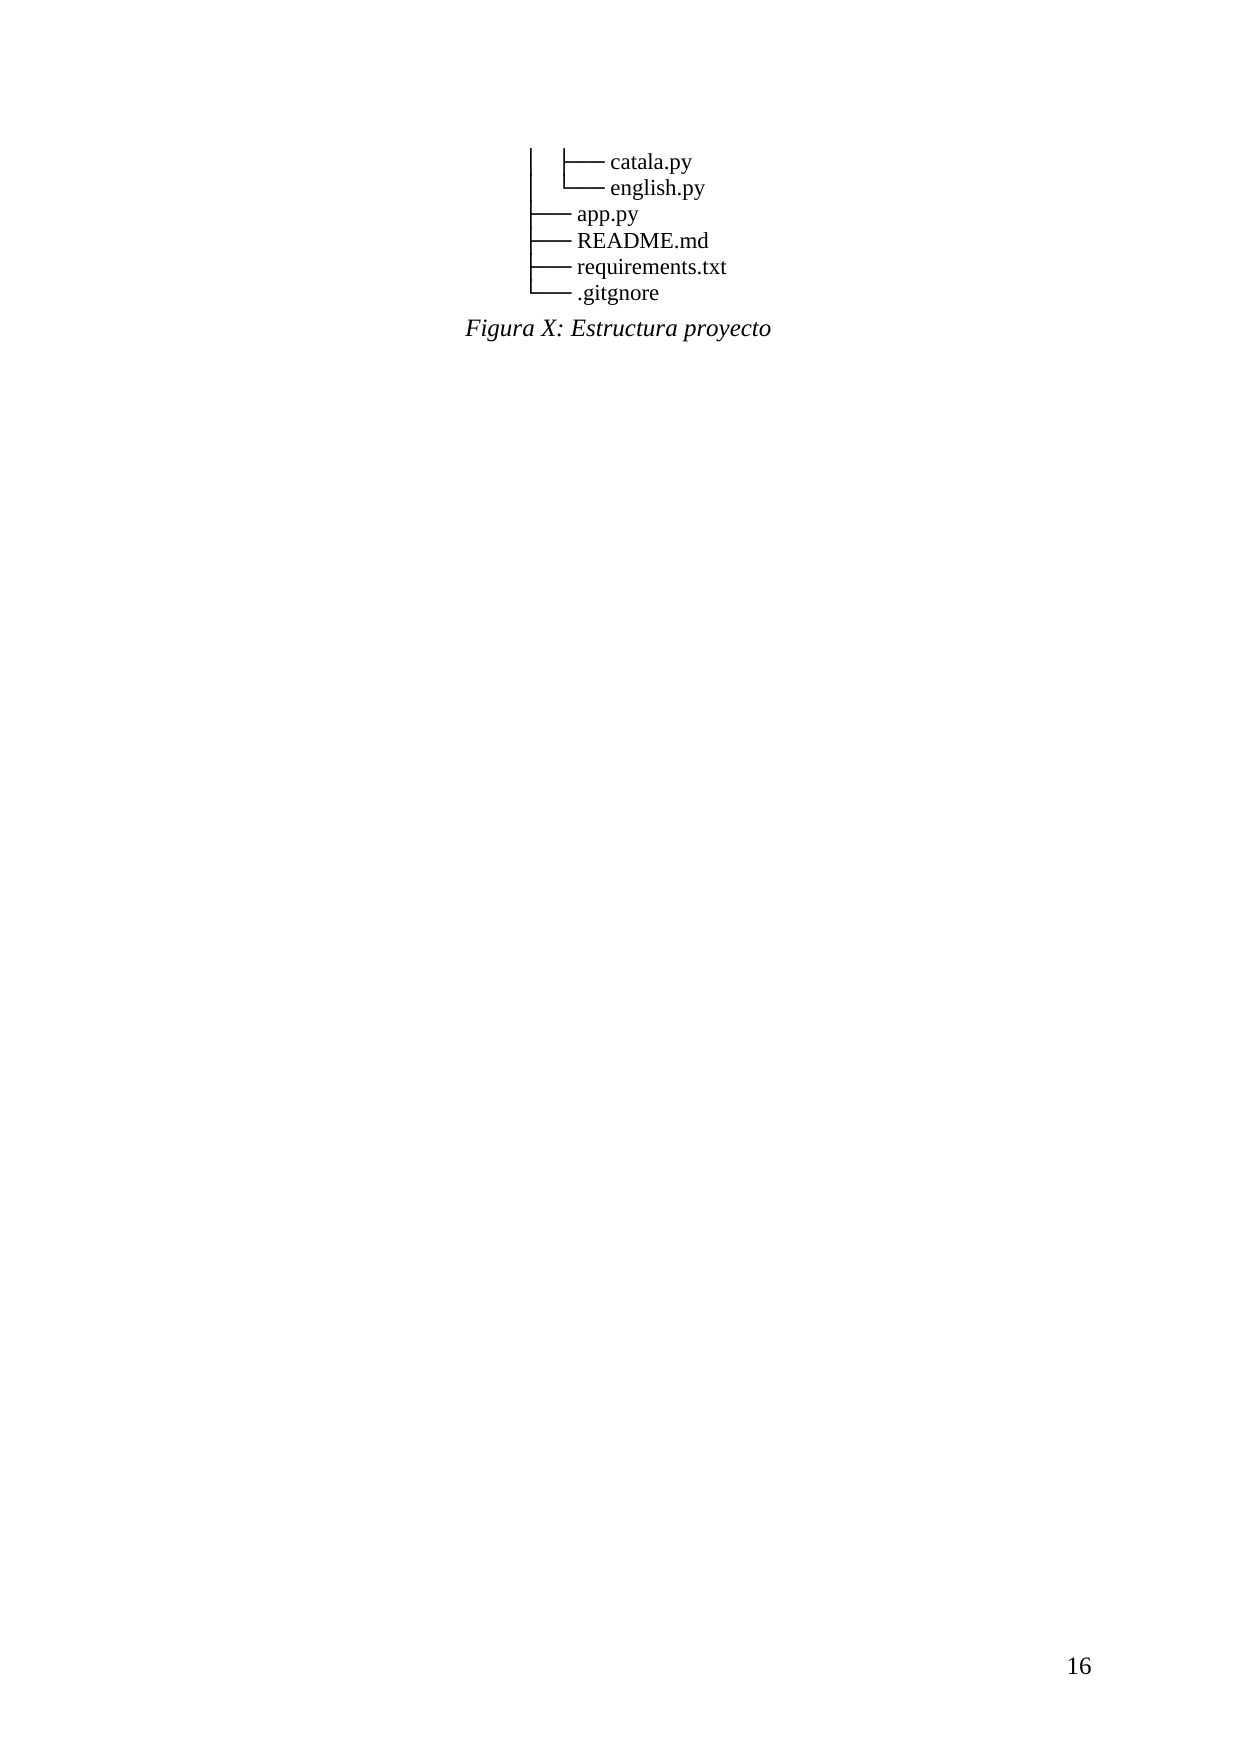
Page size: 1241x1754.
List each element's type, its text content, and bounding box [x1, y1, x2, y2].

text ├── README.md [531, 227, 1091, 253]
text ├── requirements.txt [531, 253, 1091, 279]
text ├── app.py [531, 200, 1091, 227]
text │ ├── catala.py [565, 148, 1091, 174]
text Figura X: Estructura proyecto [148, 313, 1091, 342]
text └── .gitgnore [523, 279, 1091, 306]
text │ └── english.py [531, 174, 1091, 200]
